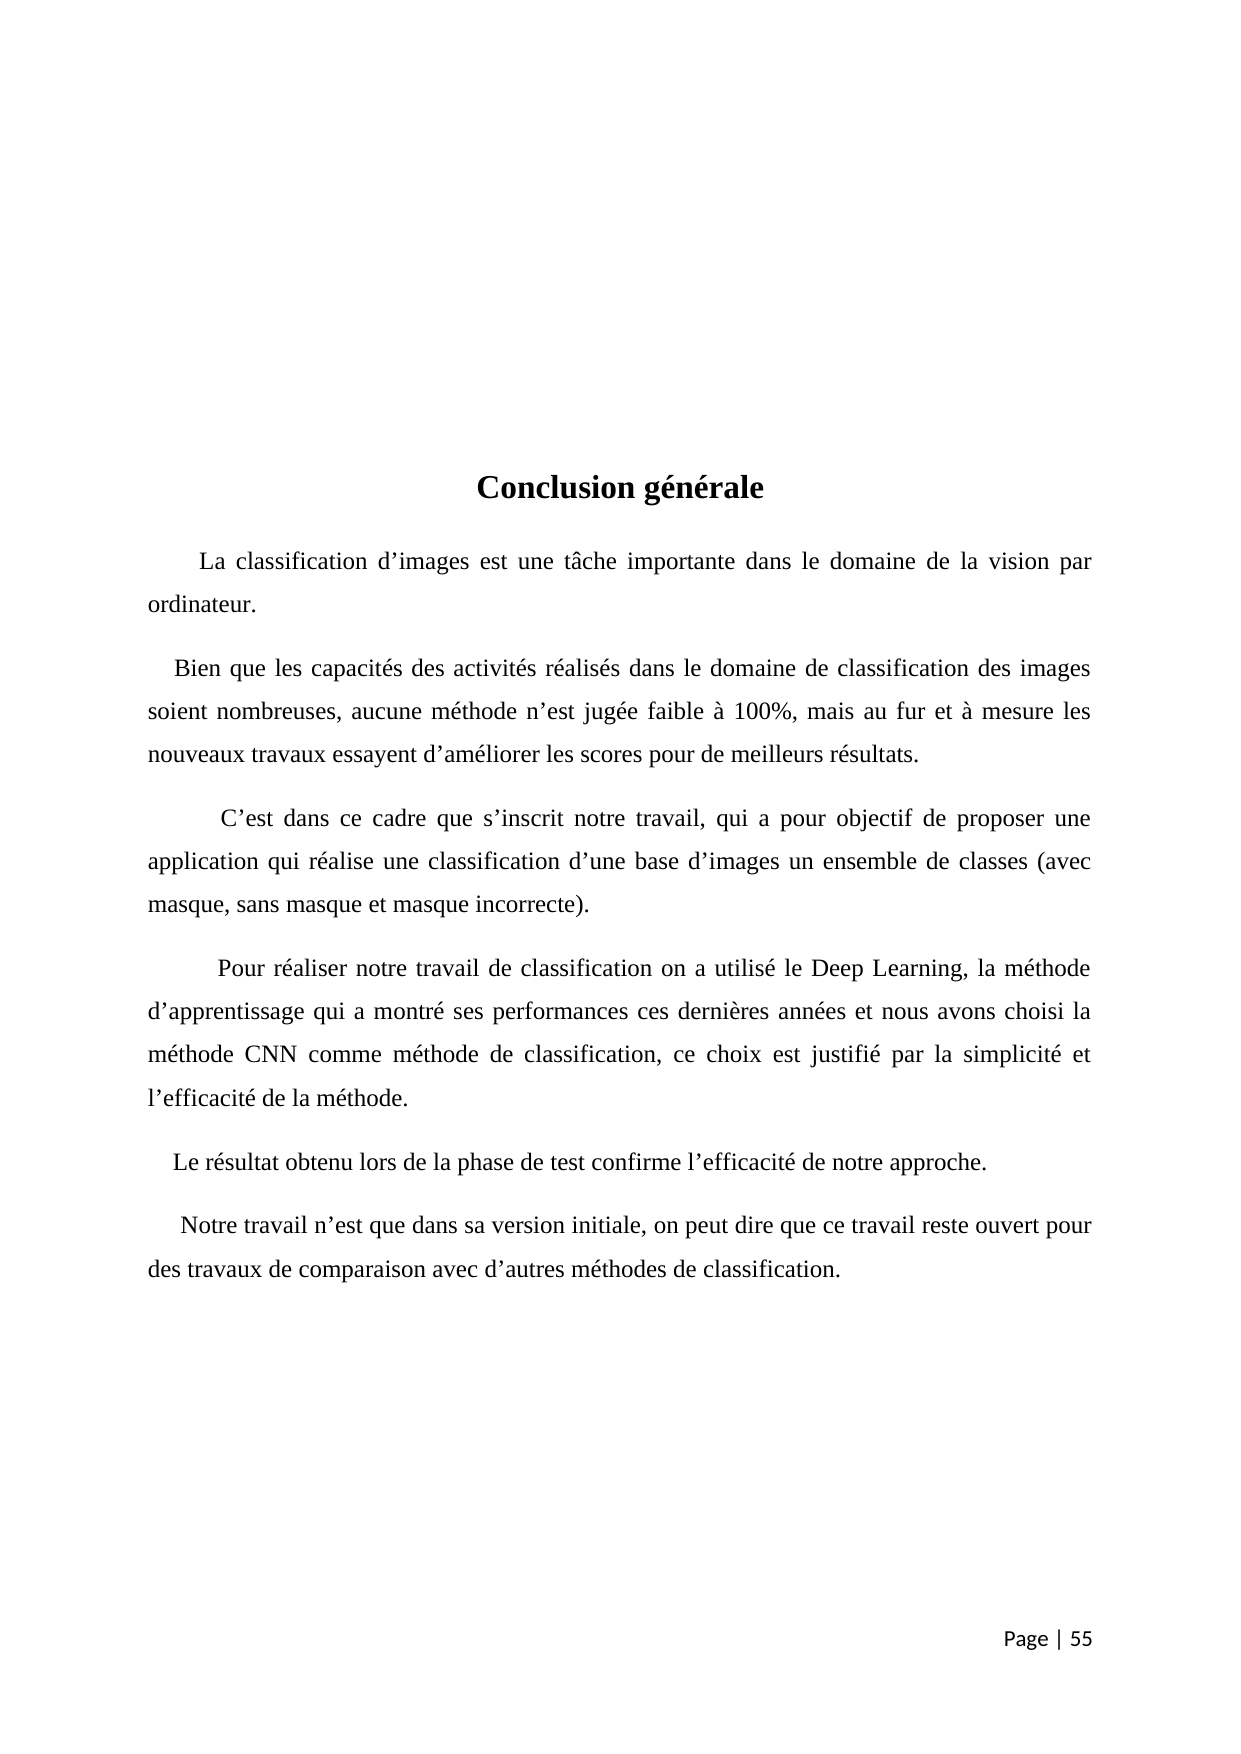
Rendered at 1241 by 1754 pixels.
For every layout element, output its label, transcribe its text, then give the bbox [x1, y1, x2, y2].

text La classification d’images est une tâche importante dans le domaine de la vision par ordinateur. [148, 546, 1093, 618]
text C’est dans ce cadre que s’inscrit notre travail, qui a pour objectif de proposer une application qui réalise une classification d’une base d’images un ensemble de classes (avec masque, sans masque et masque incorrecte). [148, 803, 1093, 918]
text Bien que les capacités des activités réalisés dans le domaine de classification des images soient nombreuses, aucune méthode n’est jugée faible à 100%, mais au fur et à mesure les nouveaux travaux essayent d’améliorer les scores pour de meilleurs résultats. [148, 653, 1093, 768]
text Pour réaliser notre travail de classification on a utilisé le Deep Learning, la méthode d’apprentissage qui a montré ses performances ces dernières années et nous avons choisi la méthode CNN comme méthode de classification, ce choix est justifié par la simplicité et l’efficacité de la méthode. [148, 953, 1093, 1111]
text Conclusion générale [148, 467, 1093, 506]
text Le résultat obtenu lors de la phase de test confirme l’efficacité de notre approche. [148, 1147, 1093, 1175]
text Notre travail n’est que dans sa version initiale, on peut dire que ce travail reste ouvert pour des travaux de comparaison avec d’autres méthodes de classification. [148, 1211, 1093, 1282]
